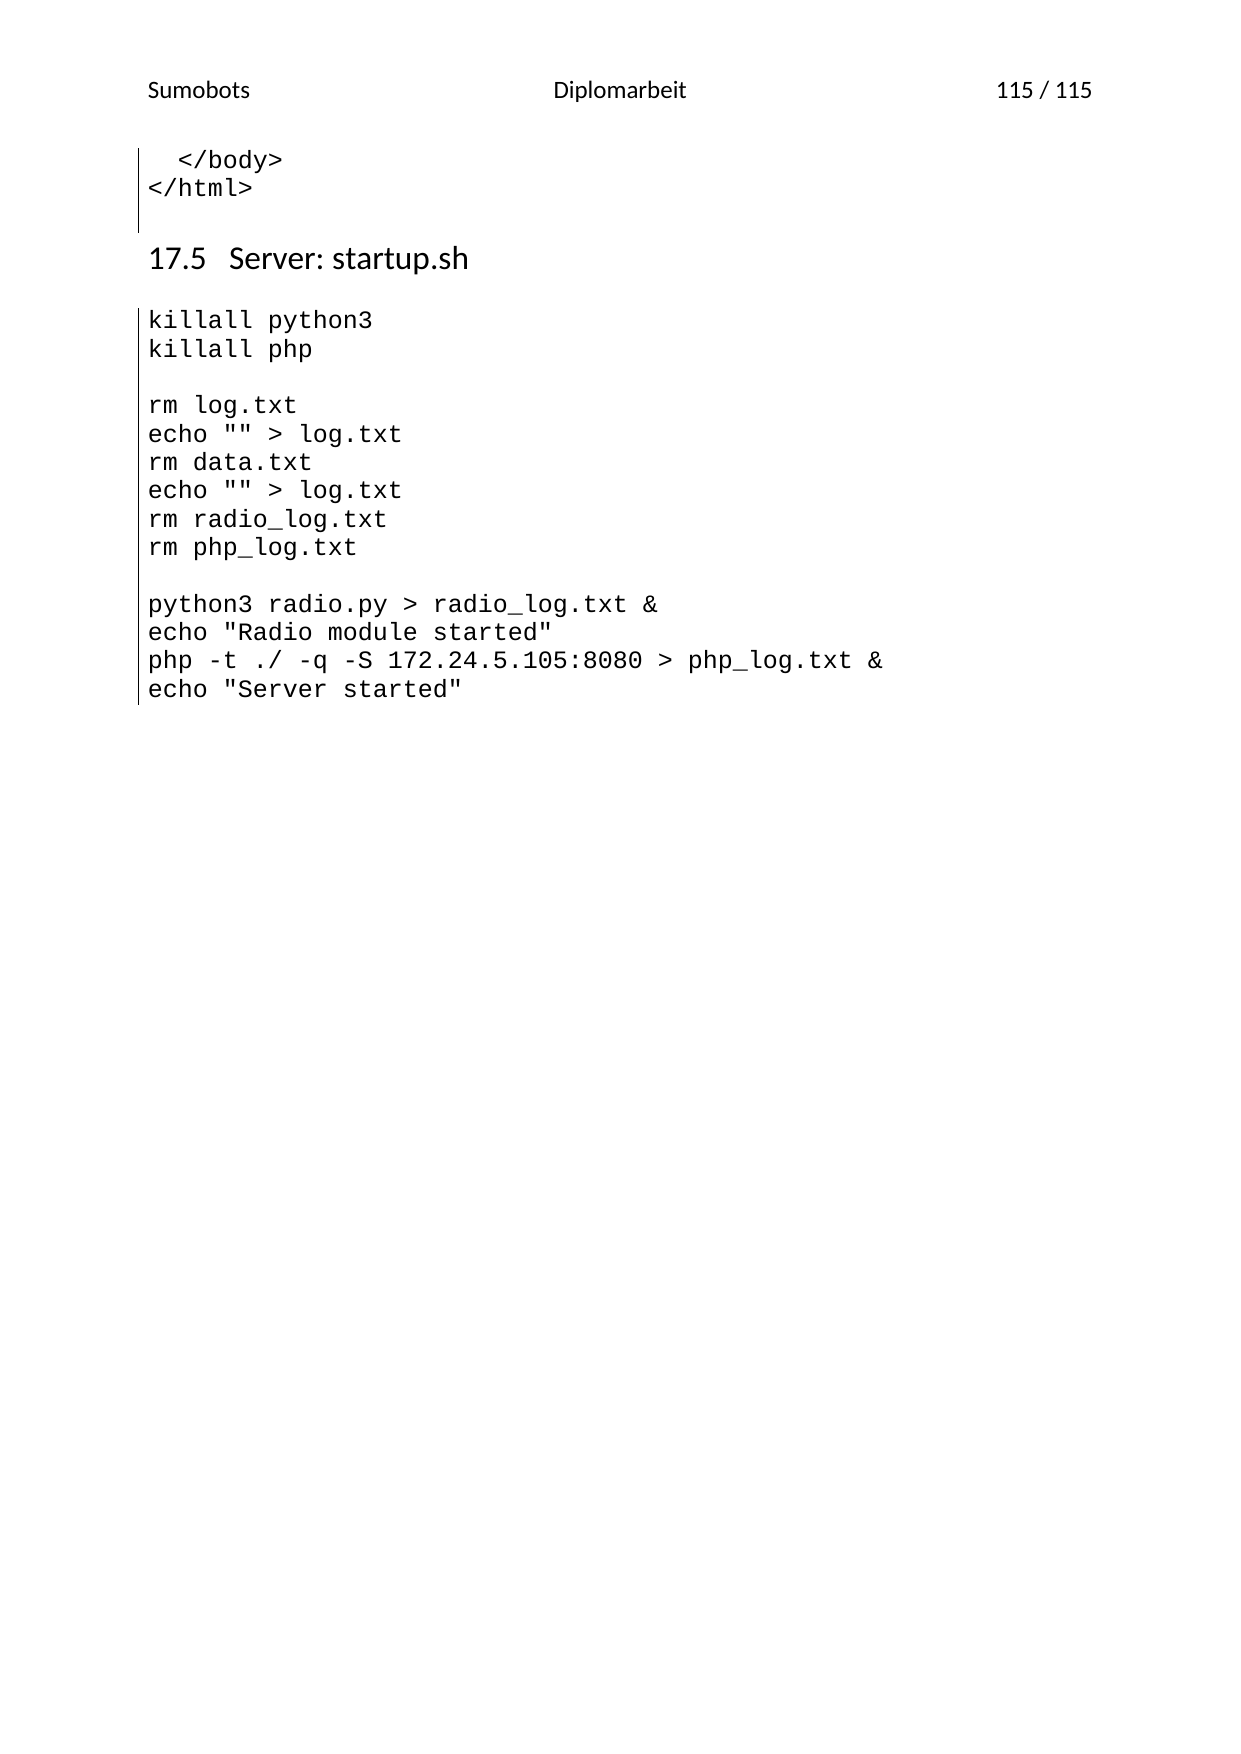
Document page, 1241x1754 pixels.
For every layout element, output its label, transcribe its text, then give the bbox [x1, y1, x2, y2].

text rm log.txt [148, 393, 1093, 421]
subtitle Server: startup.sh [148, 237, 1093, 277]
text killall python3 [148, 308, 1093, 336]
text php -t ./ -q -S 172.24.5.105:8080 > php_log.txt & [148, 648, 1093, 676]
text rm data.txt [148, 450, 1093, 478]
text </html> [148, 176, 1093, 204]
text echo "" > log.txt [148, 421, 1093, 450]
text echo "Server started" [148, 676, 1093, 705]
text echo "" > log.txt [148, 478, 1093, 506]
text echo "Radio module started" [148, 620, 1093, 648]
text killall php [148, 336, 1093, 365]
text rm php_log.txt [148, 535, 1093, 563]
text </body> [148, 148, 1093, 176]
text rm radio_log.txt [148, 506, 1093, 535]
text python3 radio.py > radio_log.txt & [148, 591, 1093, 620]
